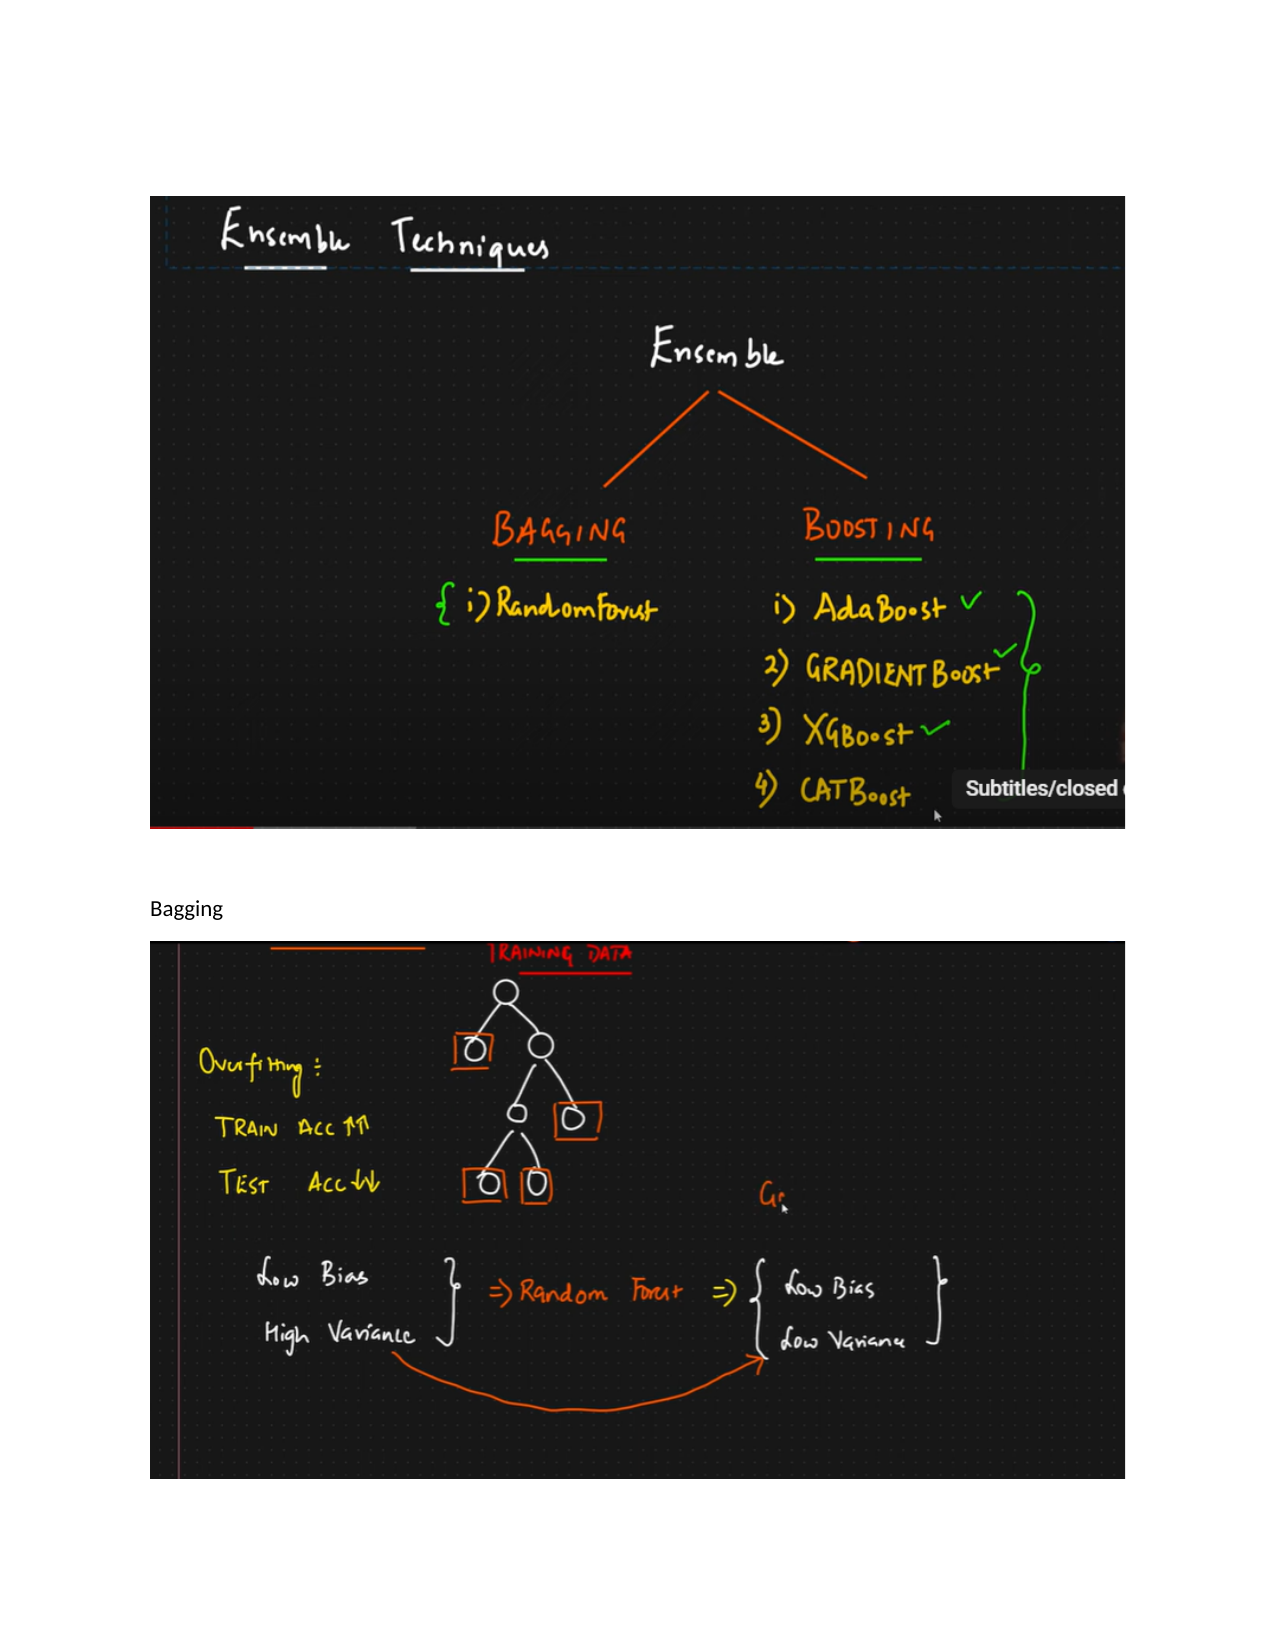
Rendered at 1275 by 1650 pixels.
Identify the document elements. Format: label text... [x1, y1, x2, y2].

picture [150, 196, 1125, 829]
picture [150, 941, 1125, 1479]
text Bagging [150, 894, 1125, 922]
